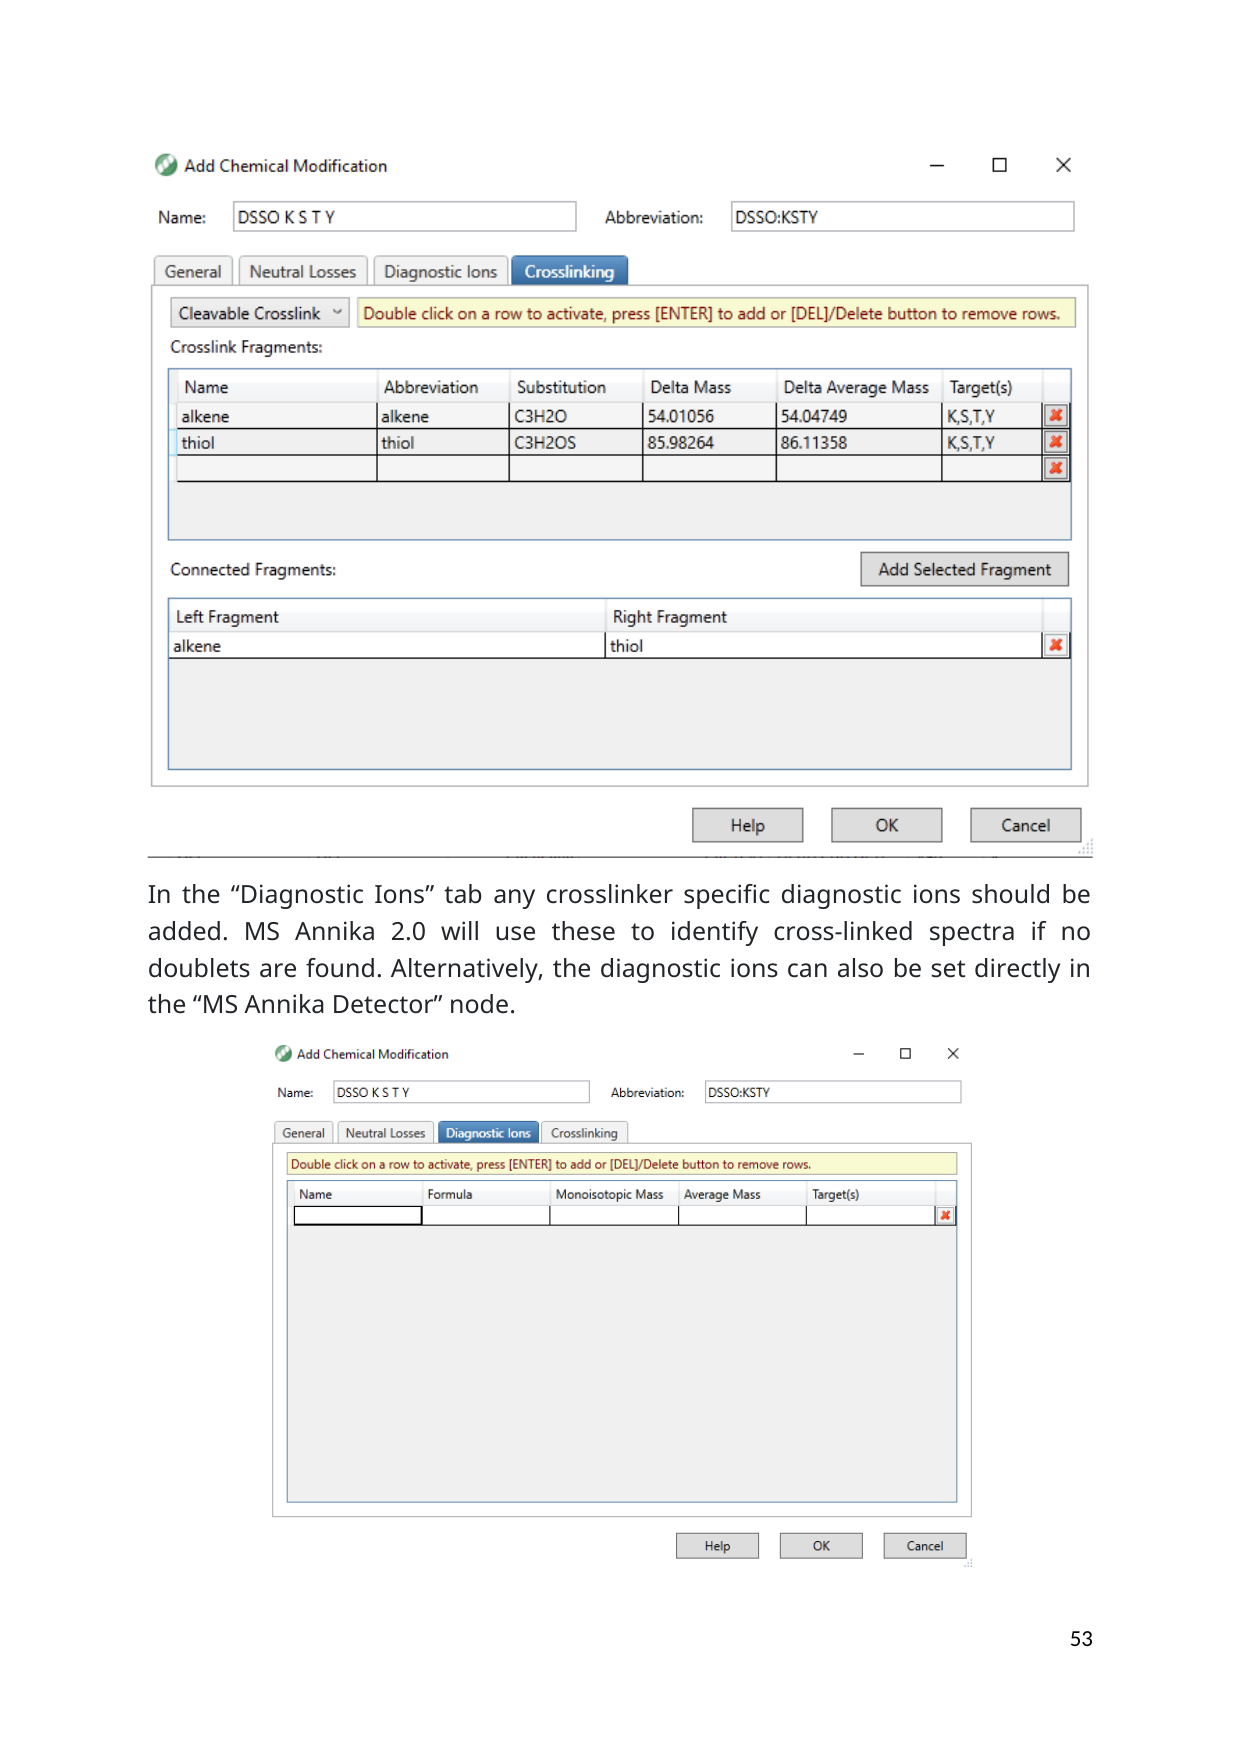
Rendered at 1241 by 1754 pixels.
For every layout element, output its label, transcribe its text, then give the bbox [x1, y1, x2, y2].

picture [147, 147, 1093, 858]
picture [267, 1040, 973, 1567]
text In the “Diagnostic Ions” tab any crosslinker specific diagnostic ions should be added. MS Annika 2.0 will use these to identify cross-linked spectra if no doublets are found. Alternatively, the diagnostic ions can also be set directly in the “MS Annika Detector” node. [148, 877, 1093, 1021]
